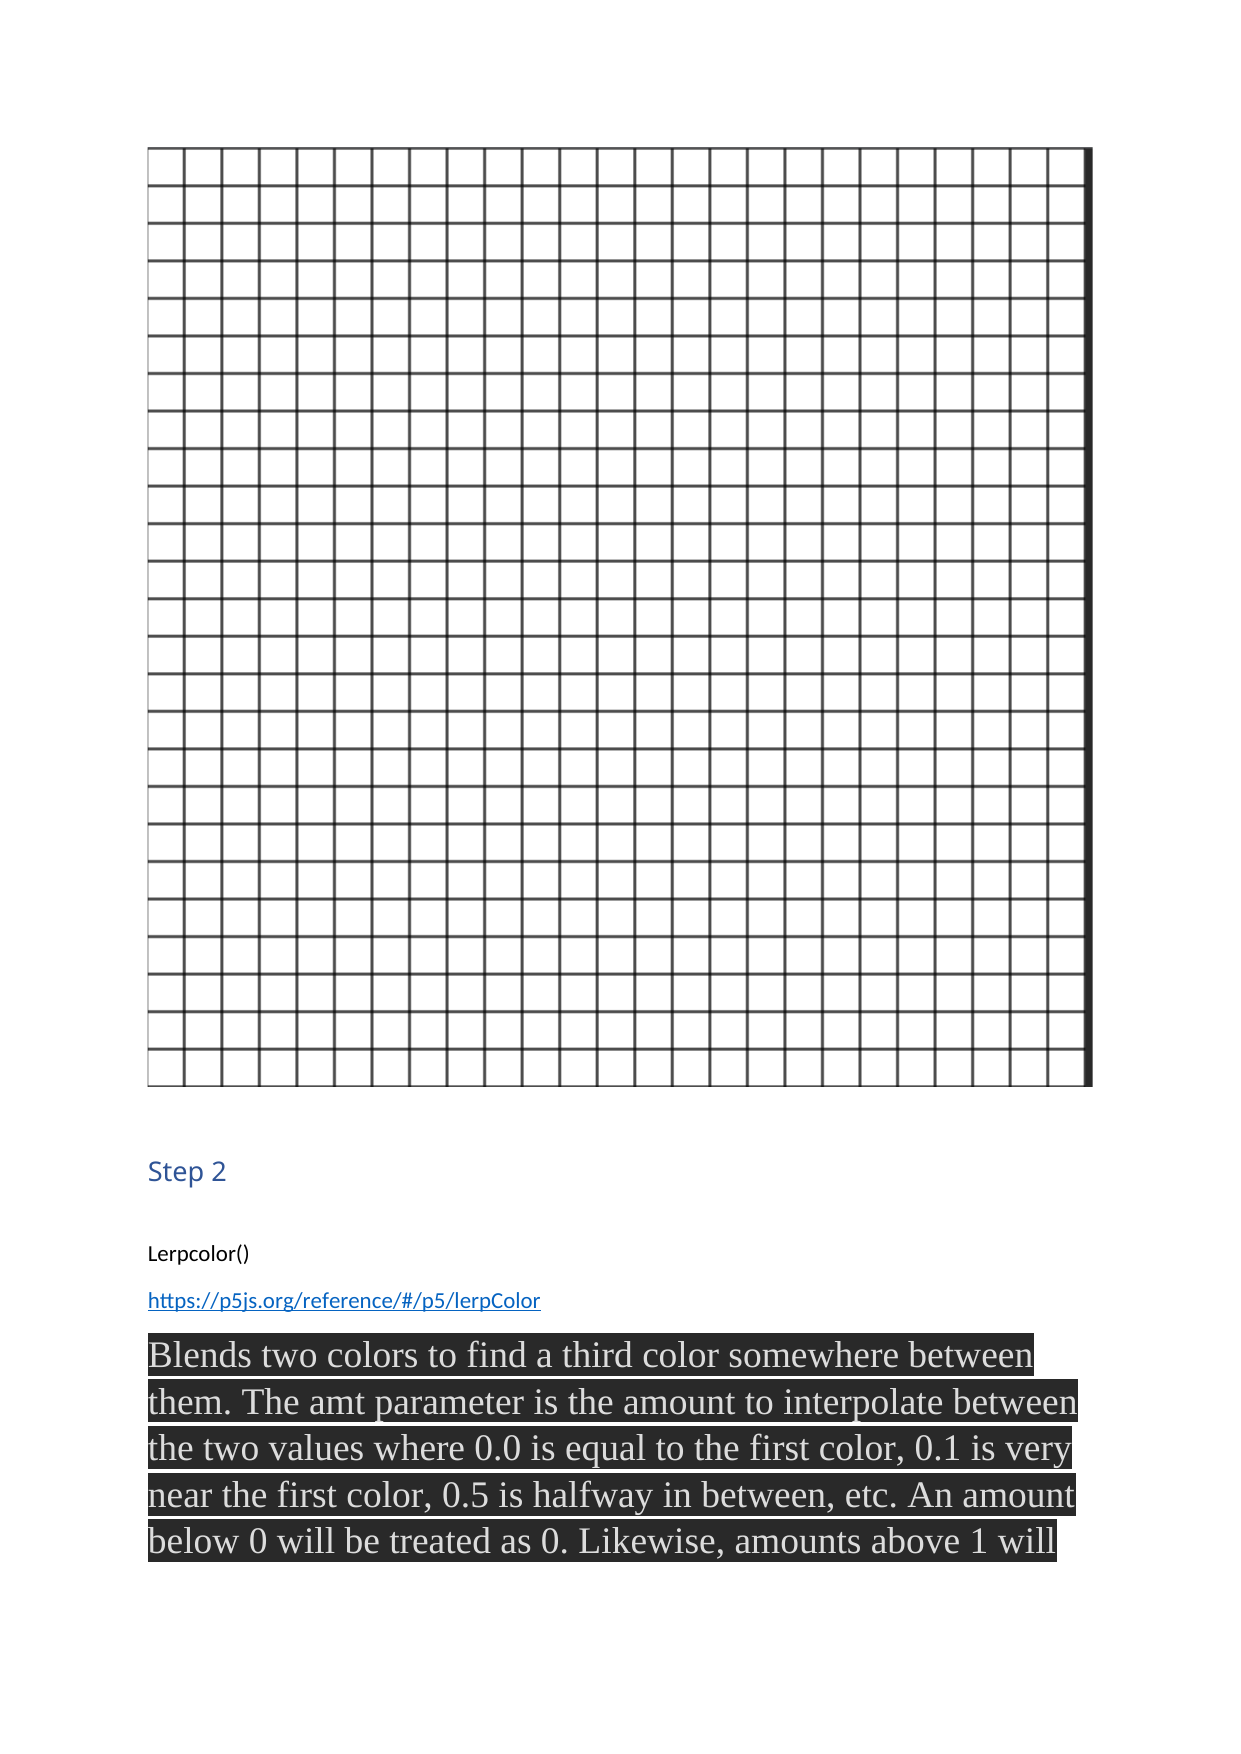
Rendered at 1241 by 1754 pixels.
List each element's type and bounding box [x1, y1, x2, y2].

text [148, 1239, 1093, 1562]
picture [147, 147, 1093, 1087]
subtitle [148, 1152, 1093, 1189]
